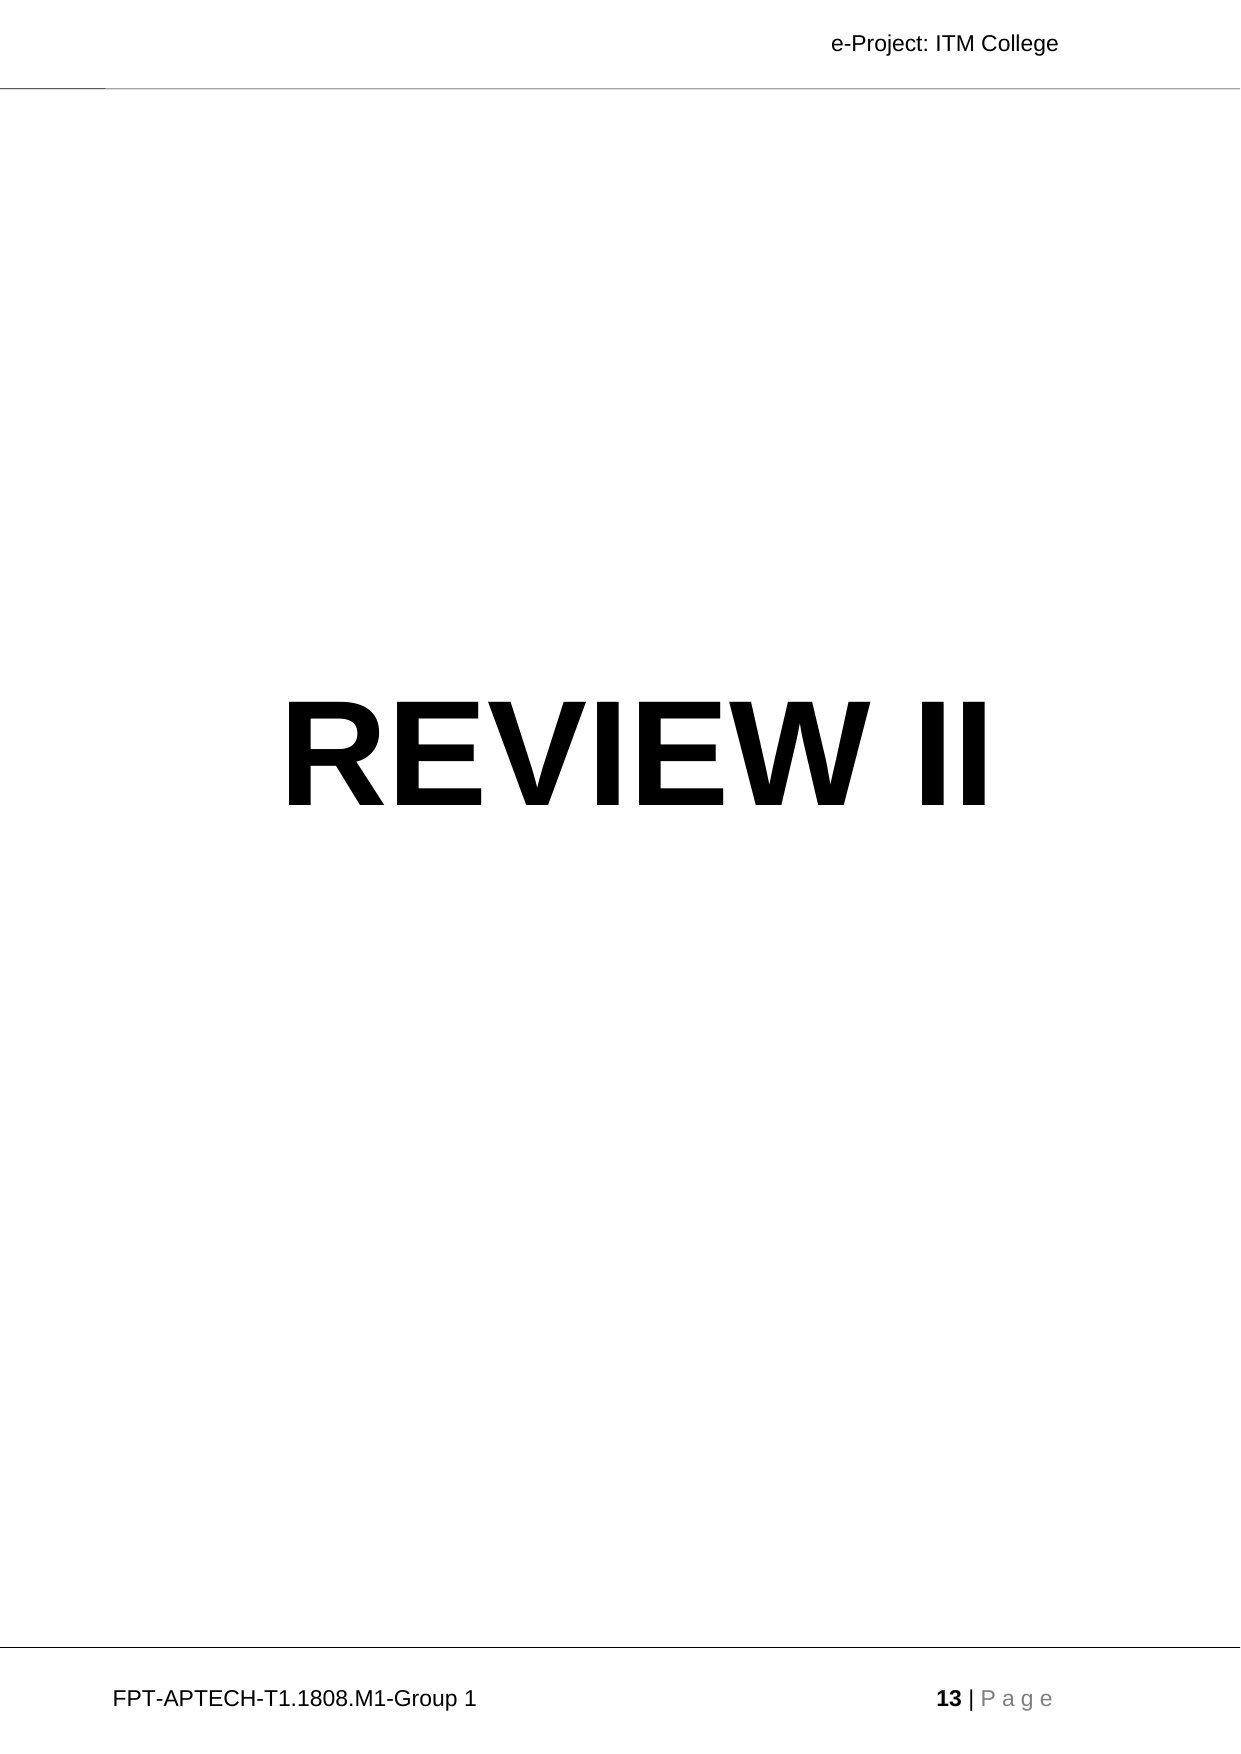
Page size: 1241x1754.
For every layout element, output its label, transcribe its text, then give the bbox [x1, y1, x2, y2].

text REVIEW II [112, 664, 1162, 837]
